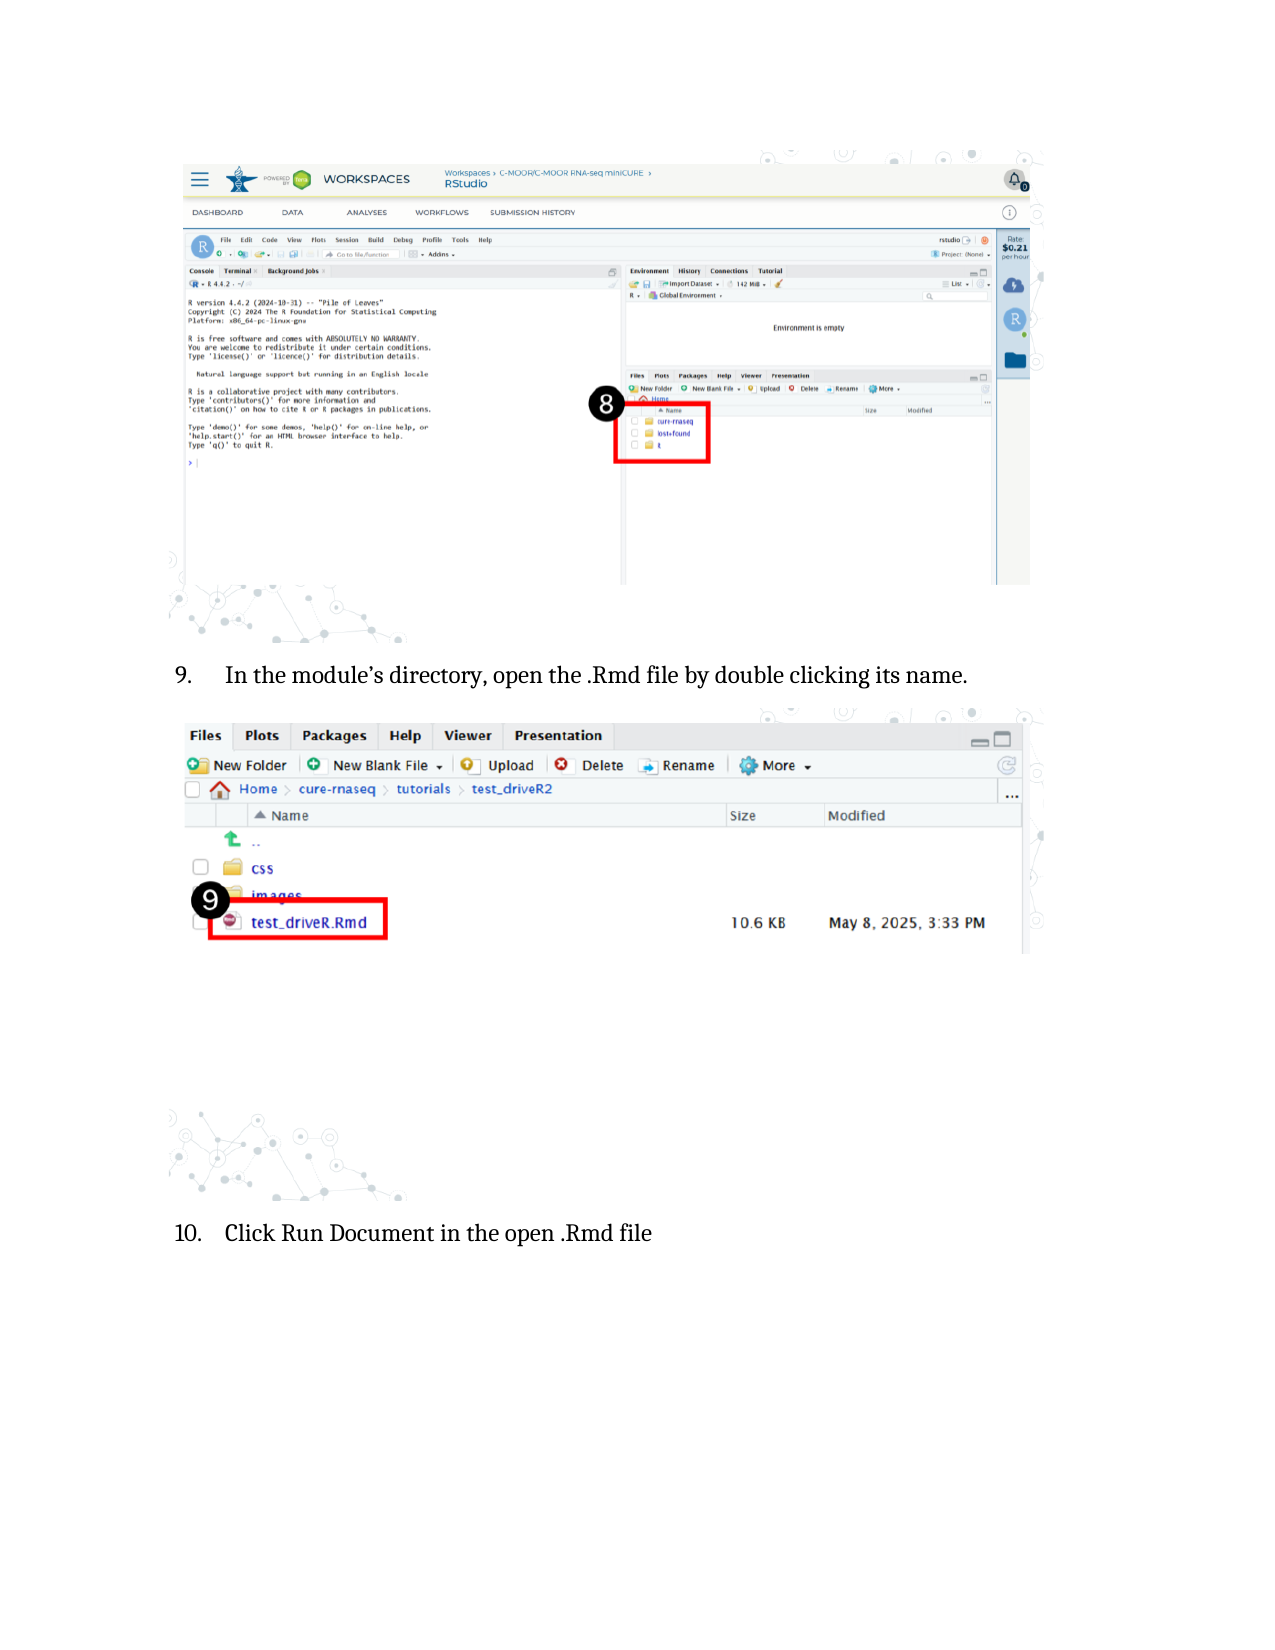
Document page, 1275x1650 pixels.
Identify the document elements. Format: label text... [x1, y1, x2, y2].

list In the module’s directory, open the .Rmd file by double clicking its name. [175, 661, 1125, 690]
list Click Run Document in the open .Rmd file [175, 1219, 1125, 1248]
picture [168, 708, 1044, 1201]
picture [168, 150, 1044, 643]
